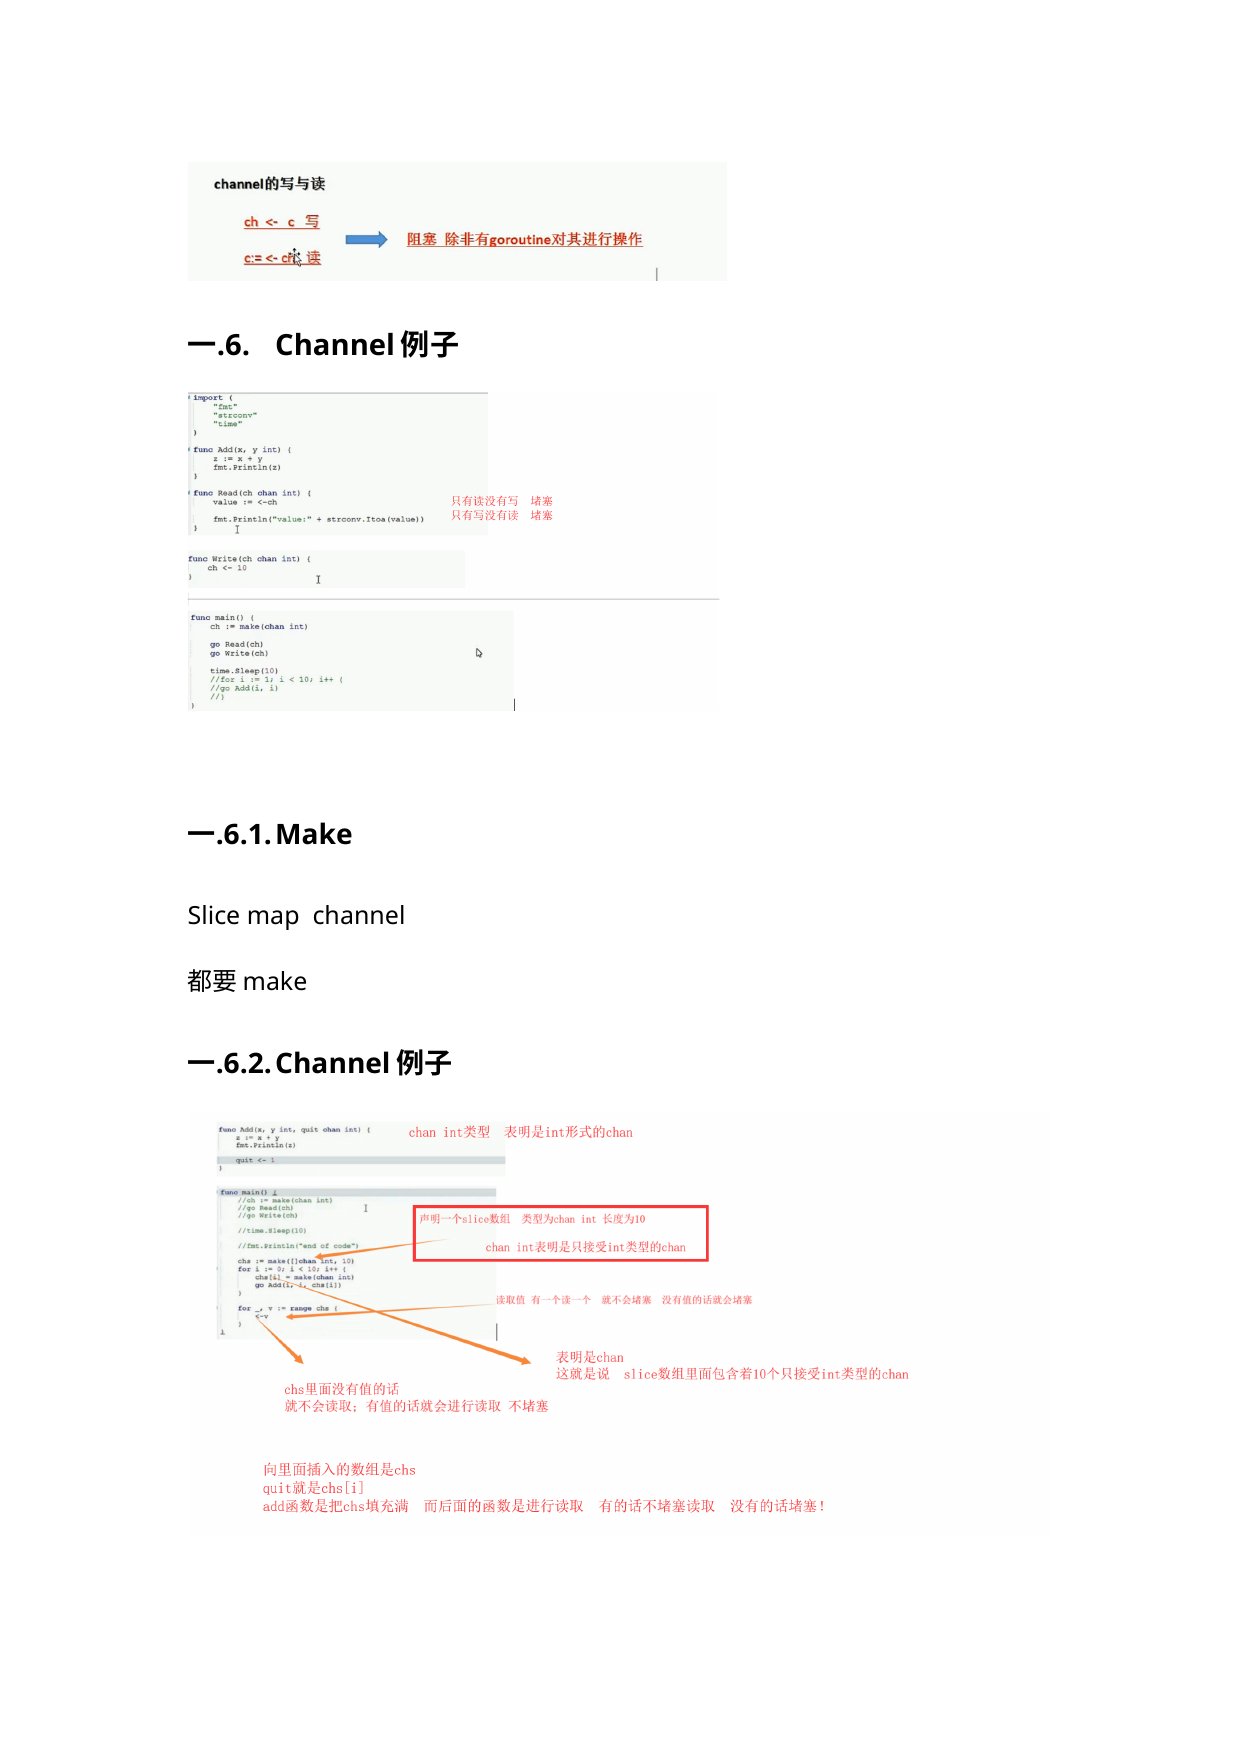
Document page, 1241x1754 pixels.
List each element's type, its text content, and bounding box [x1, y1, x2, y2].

picture [187, 392, 720, 711]
picture [187, 162, 727, 281]
subtitle Channel例子 [187, 1041, 1053, 1082]
subtitle Channel例子 [187, 321, 1053, 363]
text Slice map channel [187, 882, 1053, 947]
picture [187, 1111, 1052, 1537]
text 都要make [187, 947, 1053, 1012]
subtitle Make [187, 812, 1053, 853]
